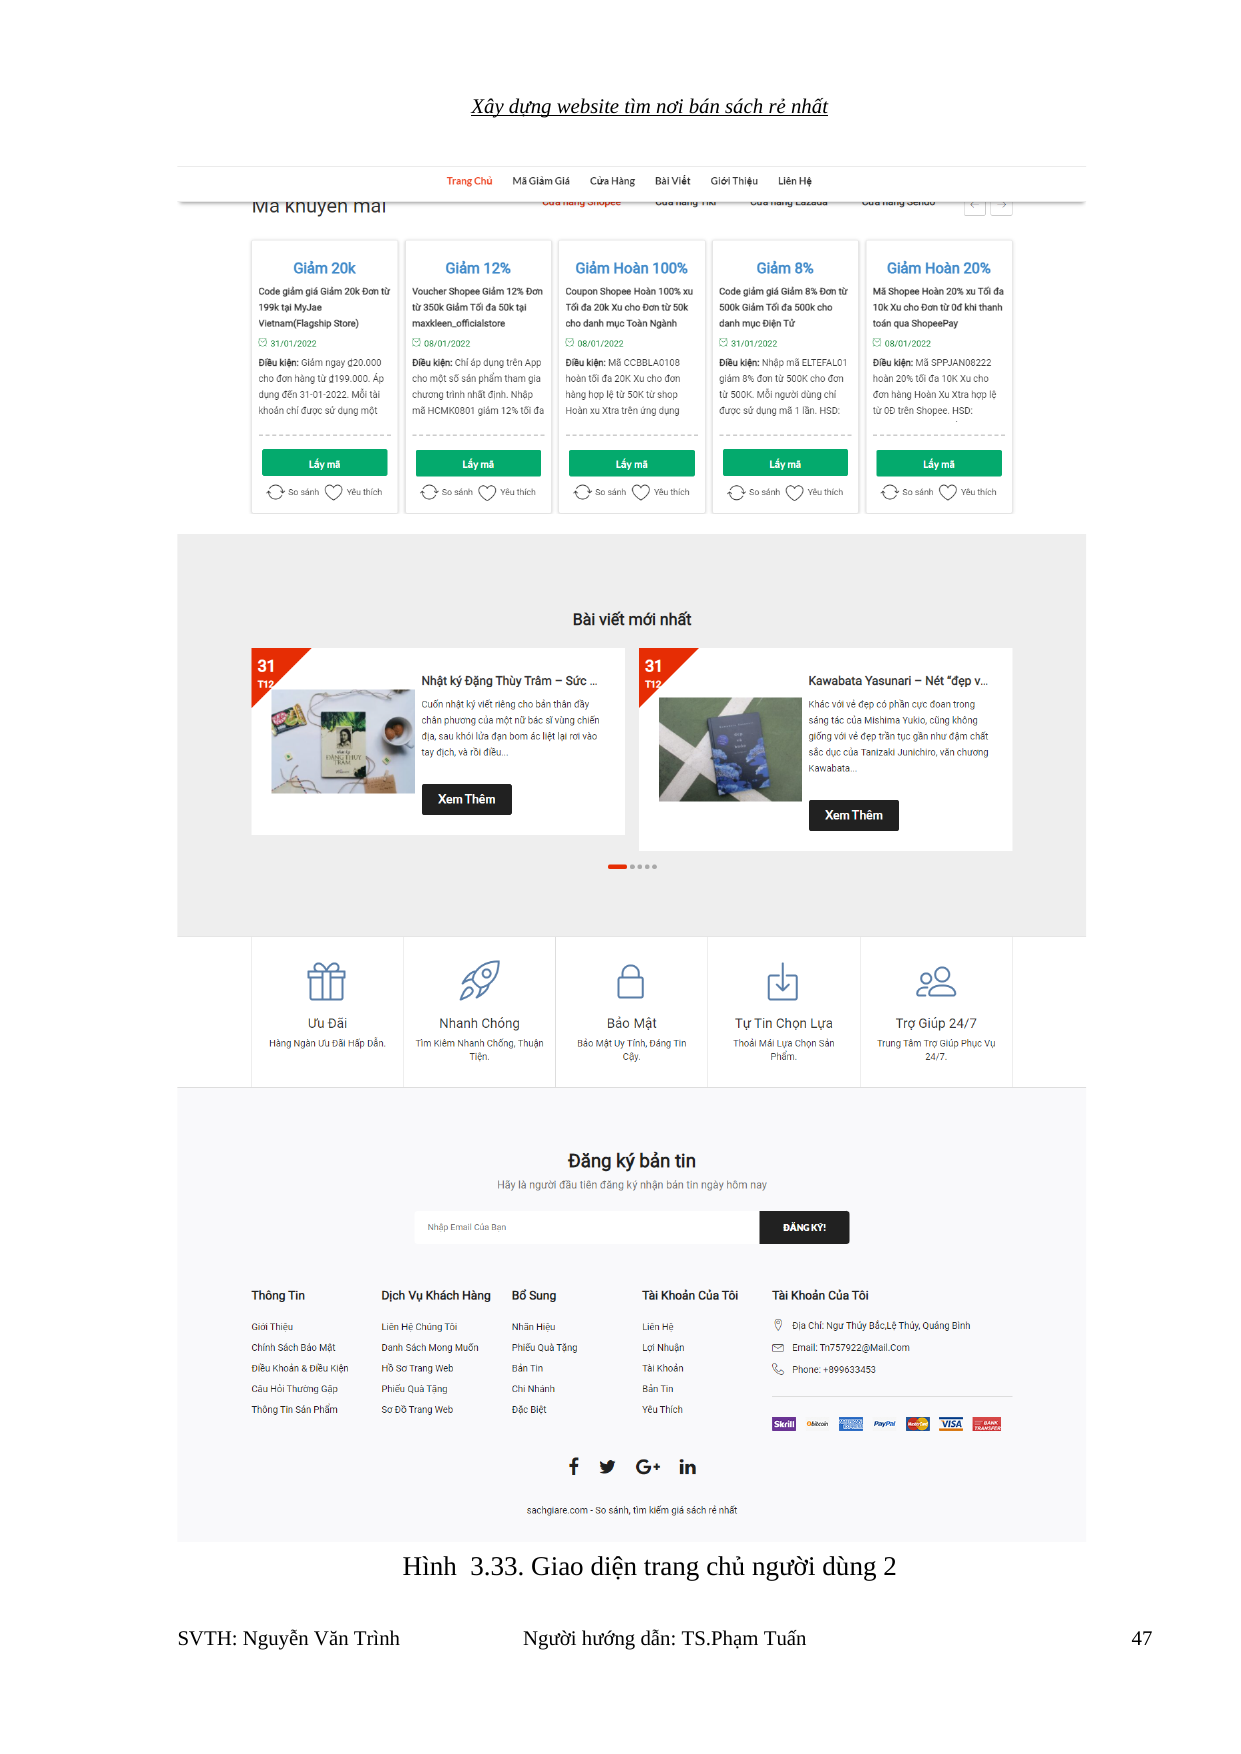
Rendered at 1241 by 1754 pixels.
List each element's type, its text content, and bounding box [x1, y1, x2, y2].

picture [177, 166, 1087, 1542]
